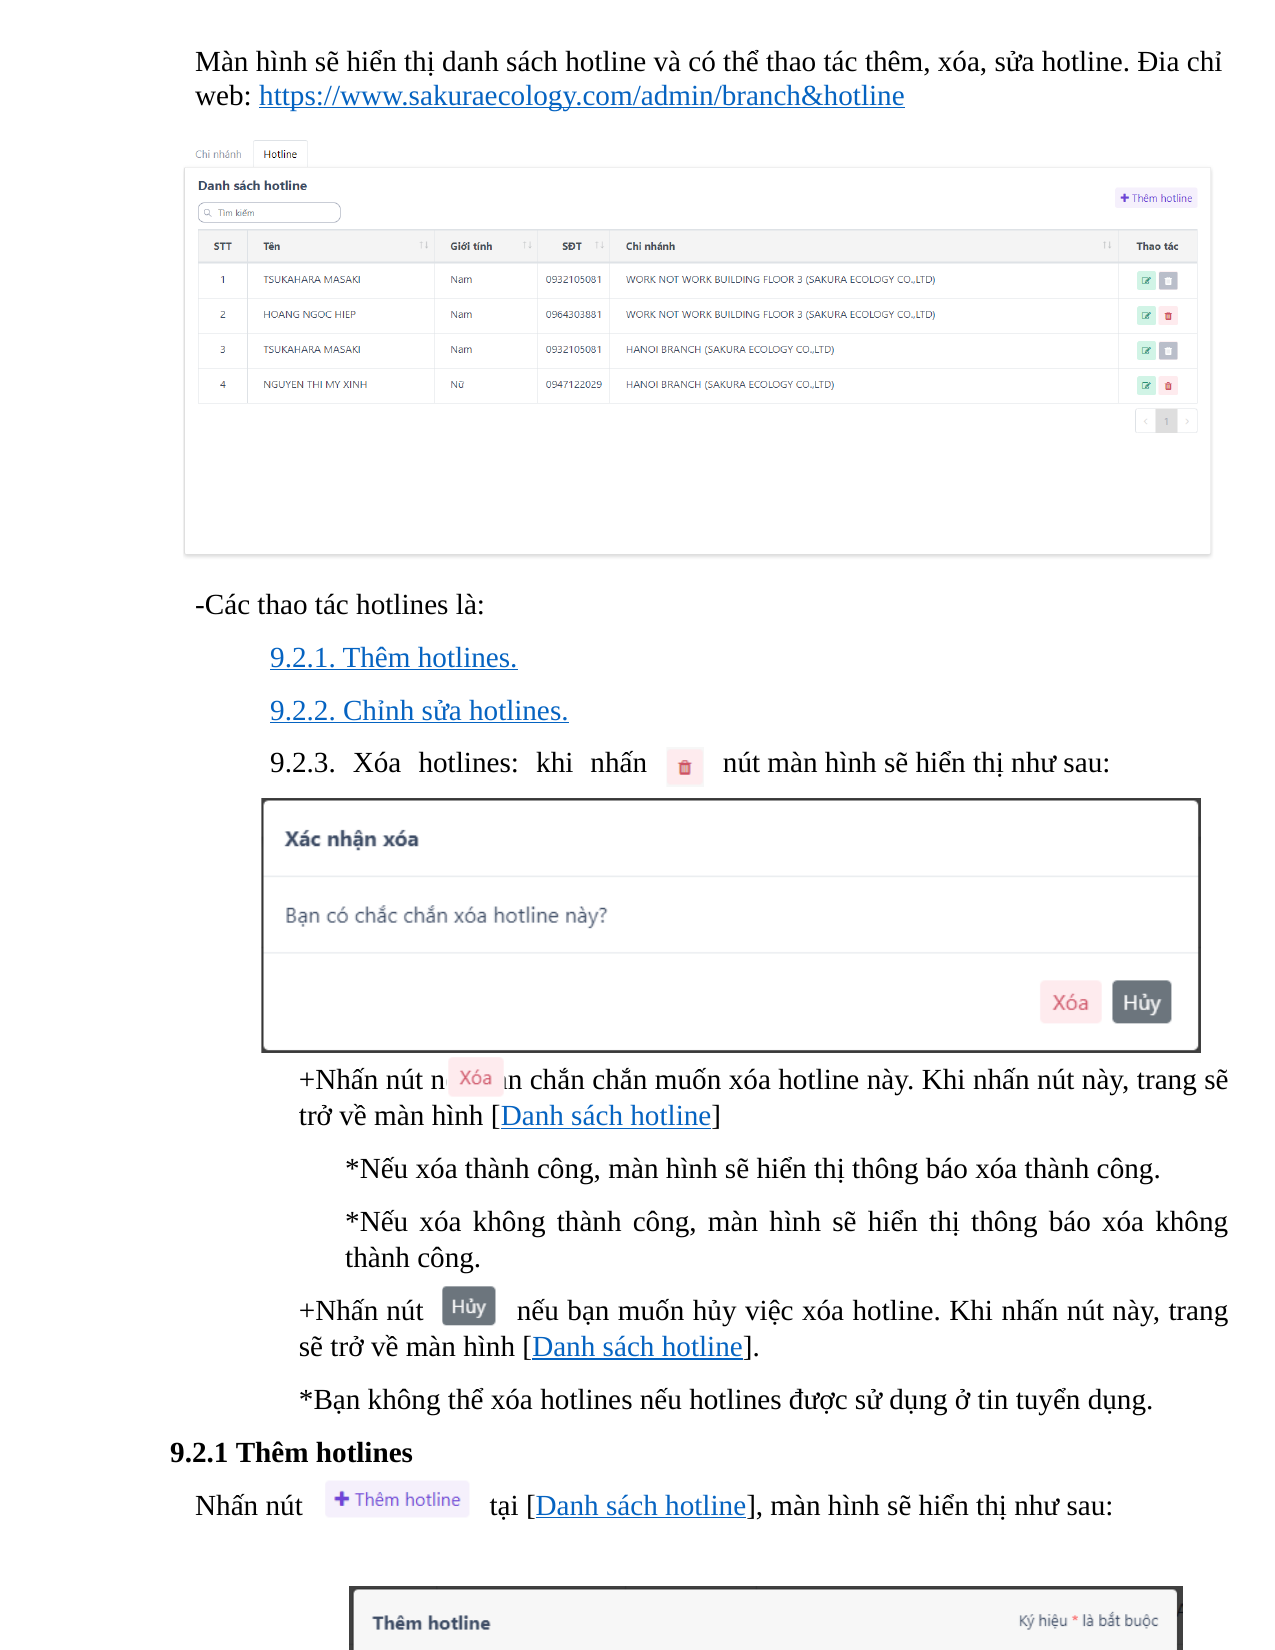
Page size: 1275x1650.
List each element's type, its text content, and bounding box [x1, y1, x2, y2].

picture [442, 1284, 498, 1329]
text +Nhấn nút nếu bạn chắn chắn muốn xóa hotline này. Khi nhấn nút này, trang sẽ trở về màn hình [Danh sách hotline] [299, 1062, 1230, 1132]
text -Các thao tác hotlines là: [120, 587, 1230, 621]
text *Nếu xóa không thành công, màn hình sẽ hiển thị thông báo xóa không thành công. [345, 1204, 1230, 1274]
text 9.2.3. Xóa hotlines: khi nhấn nút màn hình sẽ hiển thị như sau: [195, 745, 1230, 779]
text *Bạn không thể xóa hotlines nếu hotlines được sử dụng ở tin tuyển dụng. [224, 1382, 1230, 1416]
picture [446, 1057, 505, 1098]
list Màn hình sẽ hiển thị danh sách hotline và có thể thao tác thêm, xóa, sửa hotline. Đia chỉ web: https://www.sakuraecology.com/admin/branch&hotline [195, 45, 1230, 112]
text +Nhấn nút nếu bạn muốn hủy việc xóa hotline. Khi nhấn nút này, trang sẽ trở về màn hình [Danh sách hotline]. [299, 1293, 1230, 1363]
text 9.2.1 Thêm hotlines [105, 1435, 1230, 1468]
picture [666, 747, 704, 787]
text 9.2.2. Chỉnh sửa hotlines. [205, 693, 1230, 726]
text Nhấn nút tại [Danh sách hotline], màn hình sẽ hiển thị như sau: [195, 1488, 1230, 1521]
picture [349, 1586, 1183, 1650]
picture [261, 798, 1201, 1053]
picture [182, 136, 1214, 560]
text *Nếu xóa thành công, màn hình sẽ hiển thị thông báo xóa thành công. [45, 1151, 1230, 1185]
text 9.2.1. Thêm hotlines. [45, 640, 1230, 673]
picture [323, 1476, 471, 1518]
